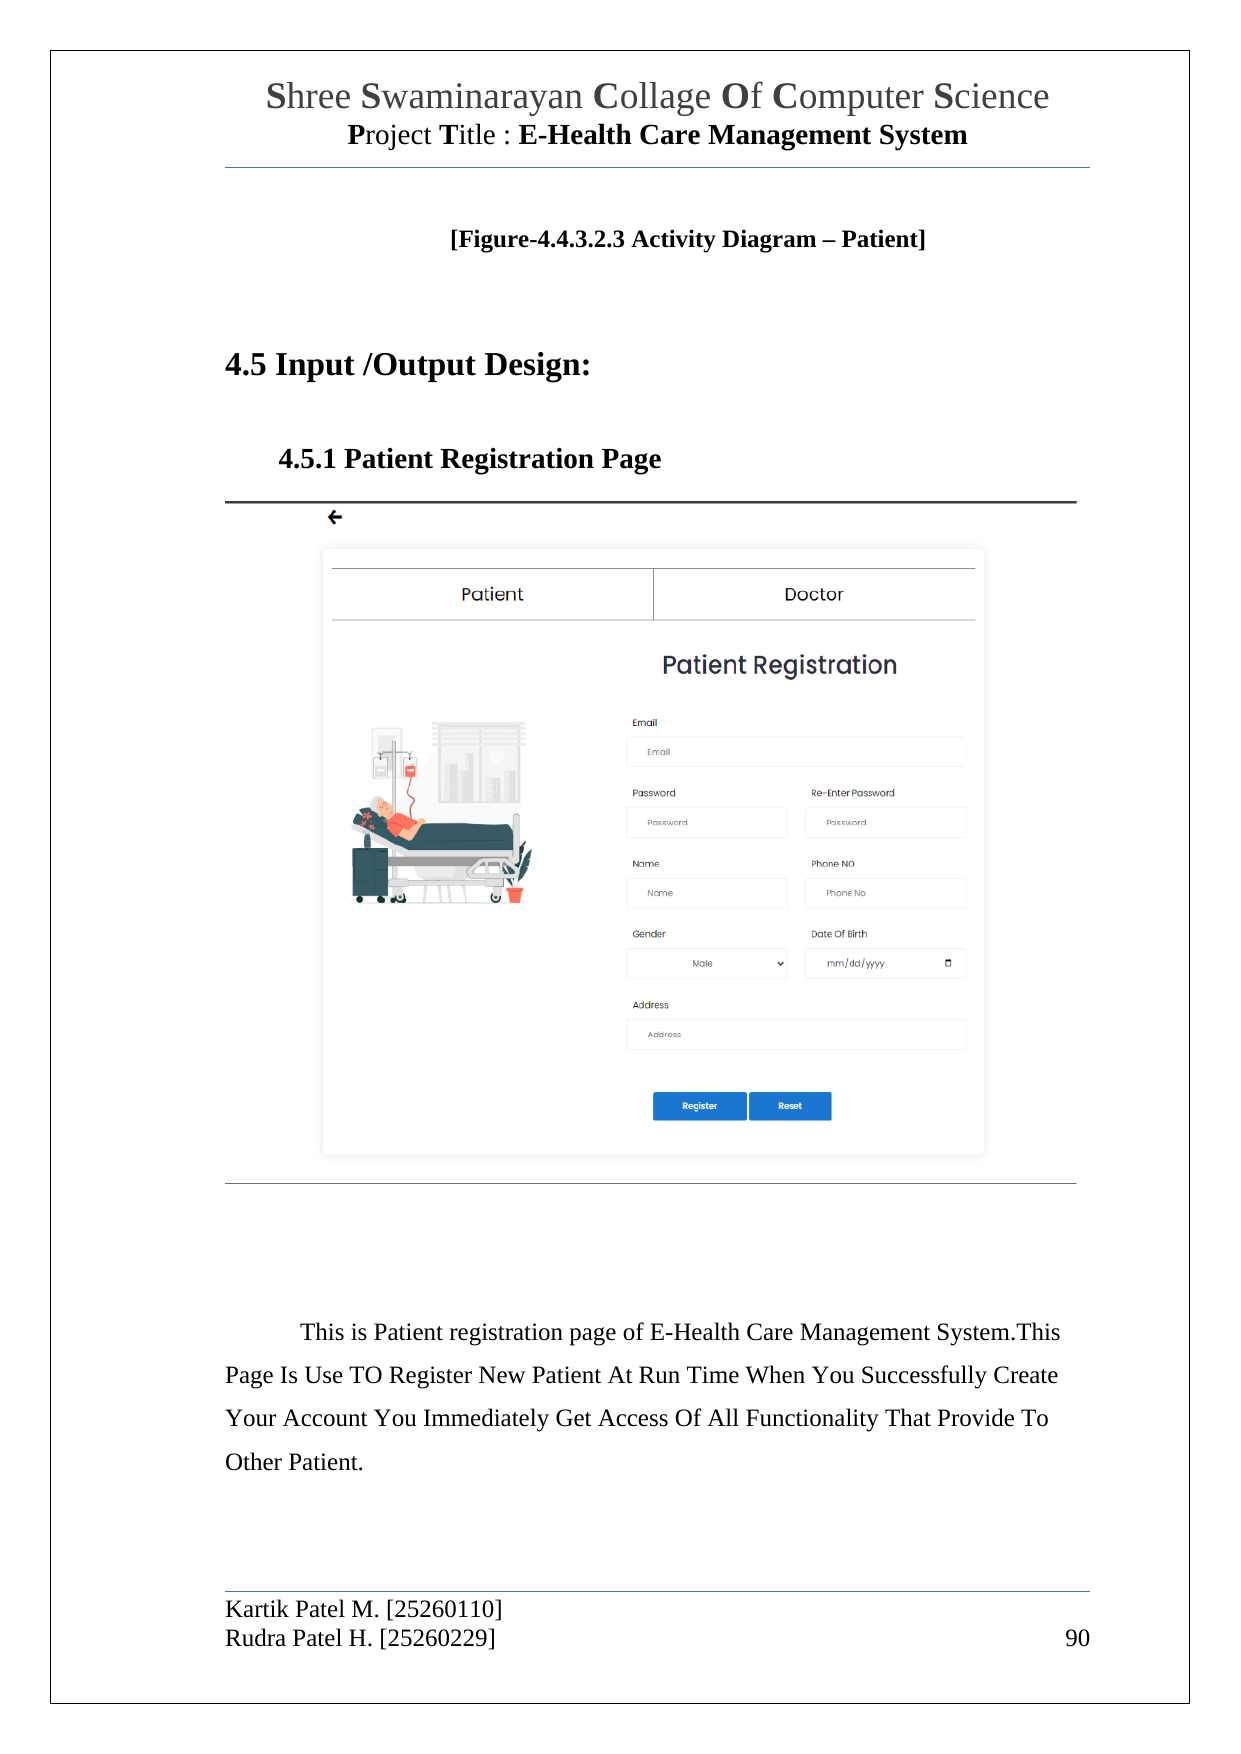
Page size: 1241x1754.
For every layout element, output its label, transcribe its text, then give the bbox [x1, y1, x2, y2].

text This is Patient registration page of E-Health Care Management System.This Page Is Use TO Register New Patient At Run Time When You Successfully Create Your Account You Immediately Get Access Of All Functionality That Provide To Other Patient. [225, 1317, 1090, 1475]
text 4.5 Input /Output Design: [225, 344, 1090, 382]
picture [225, 501, 1077, 1184]
text 4.5.1 Patient Registration Page [225, 441, 1090, 474]
text [Figure-4.4.3.2.3 Activity Diagram – Patient] [375, 224, 1090, 253]
